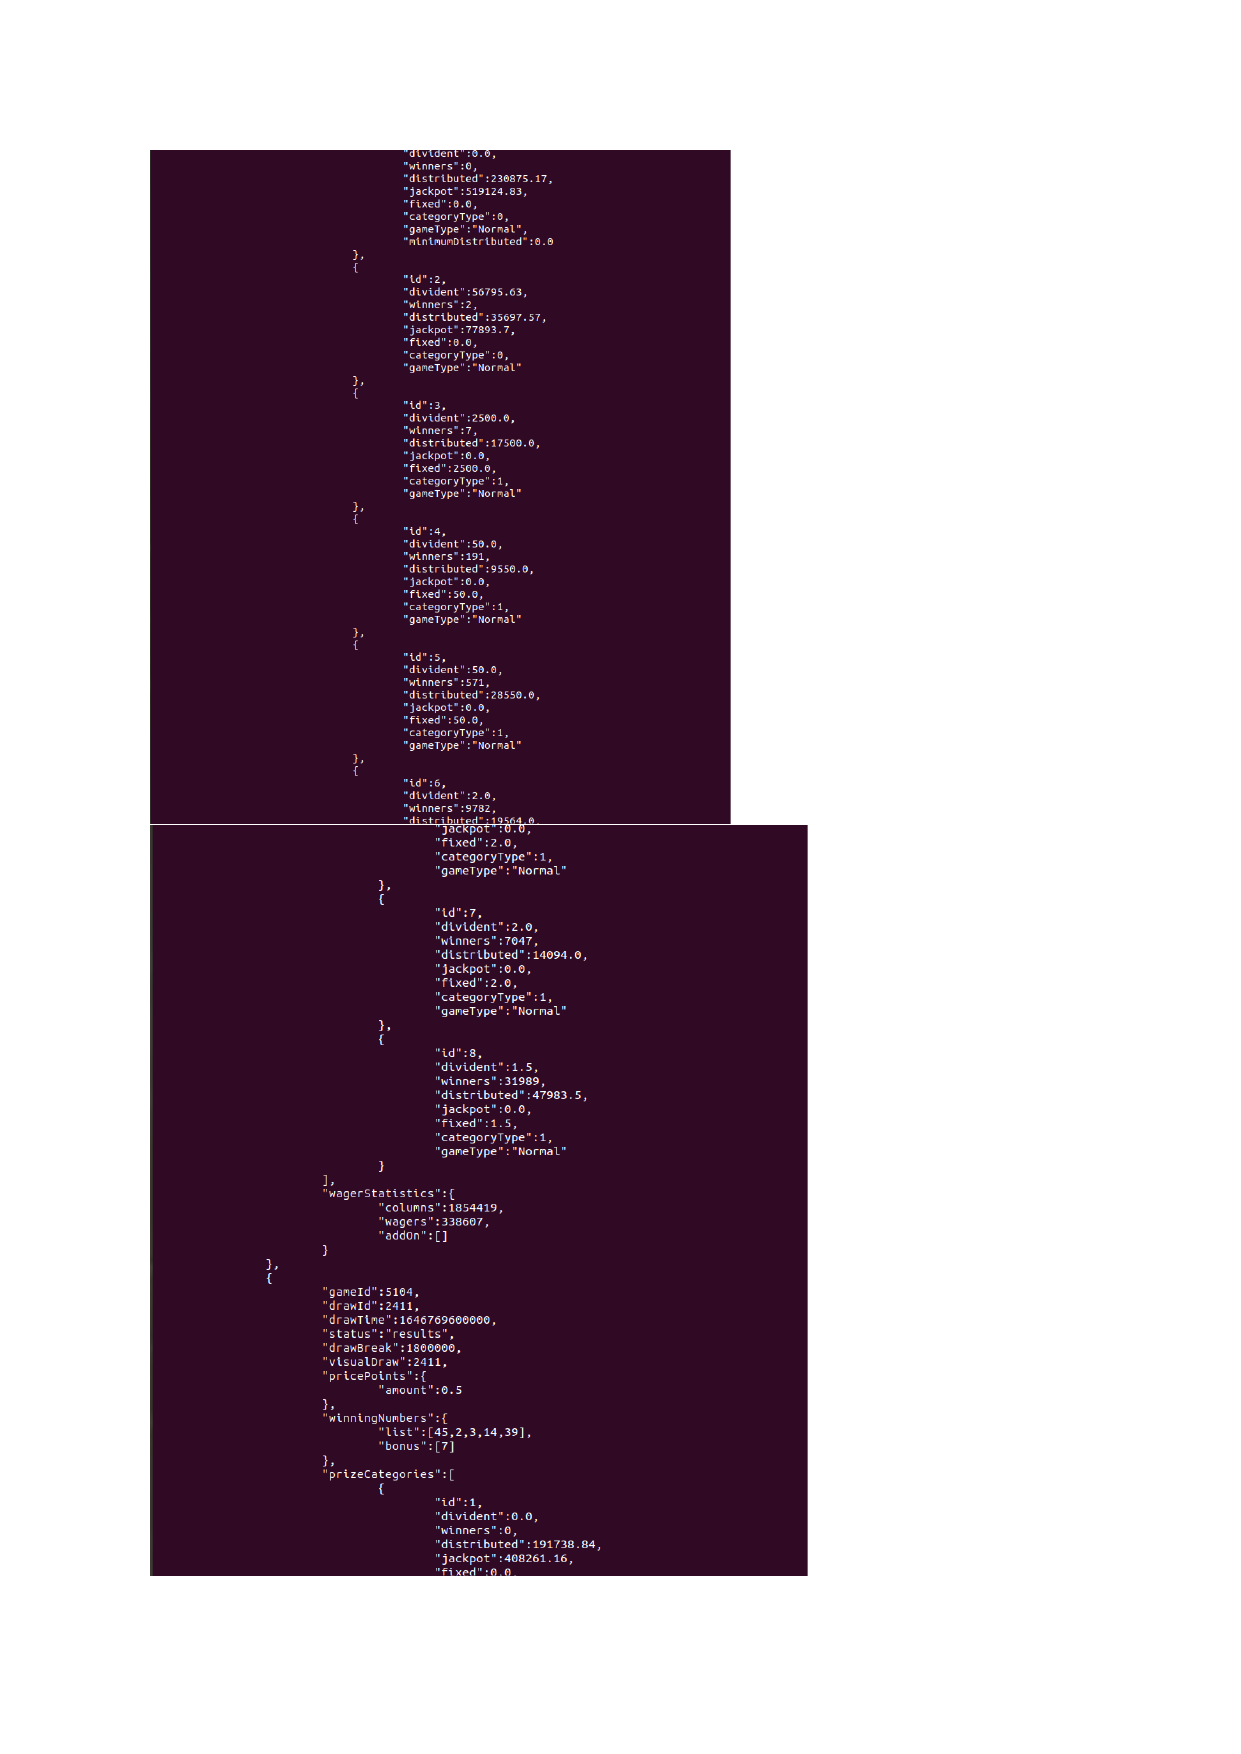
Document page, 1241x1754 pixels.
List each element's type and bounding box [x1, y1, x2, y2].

picture [150, 825, 808, 1576]
picture [150, 150, 731, 824]
